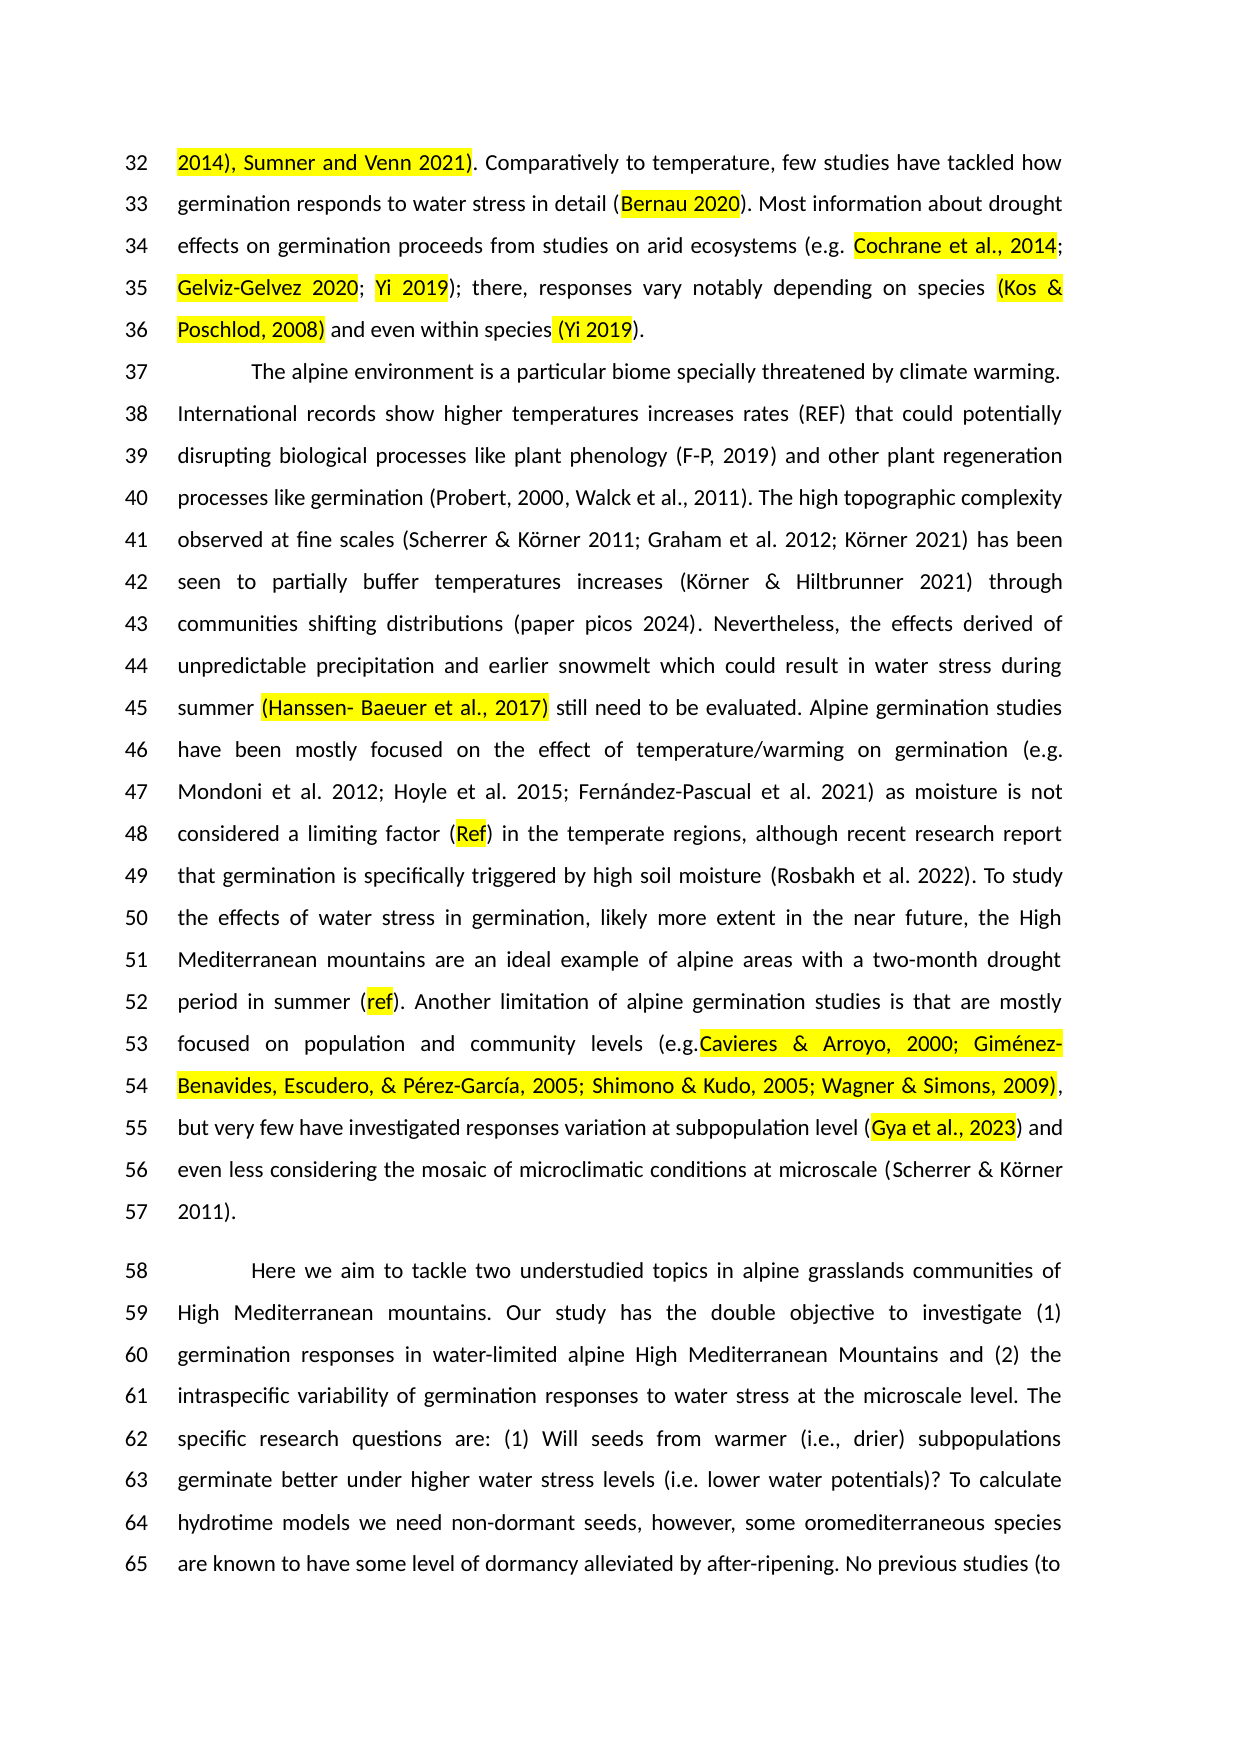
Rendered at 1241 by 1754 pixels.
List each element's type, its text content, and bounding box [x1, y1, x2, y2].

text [177, 148, 1063, 343]
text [177, 1256, 1063, 1578]
text The alpine environment is a particular biome specially threatened by climate warming. International records show higher temperatures increases rates (REF) that could potentially disrupting biological processes like plant phenology (F-P, 2019) and other plant regeneration processes like germination (Probert, 2000, Walck et al., 2011). The high topographic complexity observed at fine scales (Scherrer & Körner 2011; Graham et al. 2012; Körner 2021) has been seen to partially buffer temperatures increases (Körner & Hiltbrunner 2021) through communities shifting distributions (paper picos 2024). Nevertheless, the effects derived of unpredictable precipitation and earlier snowmelt which could result in water stress during summer (Hanssen- Baeuer et al., 2017) still need to be evaluated. Alpine germination studies have been mostly focused on the effect of temperature/warming on germination (e.g. Mondoni et al. 2012; Hoyle et al. 2015; Fernández-Pascual et al. 2021) as moisture is not considered a limiting factor (Ref) in the temperate regions, although recent research report that germination is specifically triggered by high soil moisture (Rosbakh et al. 2022). To study the effects of water stress in germination, likely more extent in the near future, the High Mediterranean mountains are an ideal example of alpine areas with a two-month drought period in summer (ref). Another limitation of alpine germination studies is that are mostly focused on population and community levels (e.g.Cavieres & Arroyo, 2000; Giménez-Benavides, Escudero, & Pérez-García, 2005; Shimono & Kudo, 2005; Wagner & Simons, 2009), but very few have investigated responses variation at subpopulation level (Gya et al., 2023) and even less considering the mosaic of microclimatic conditions at microscale (Scherrer & Körner 2011). [177, 357, 1063, 1225]
